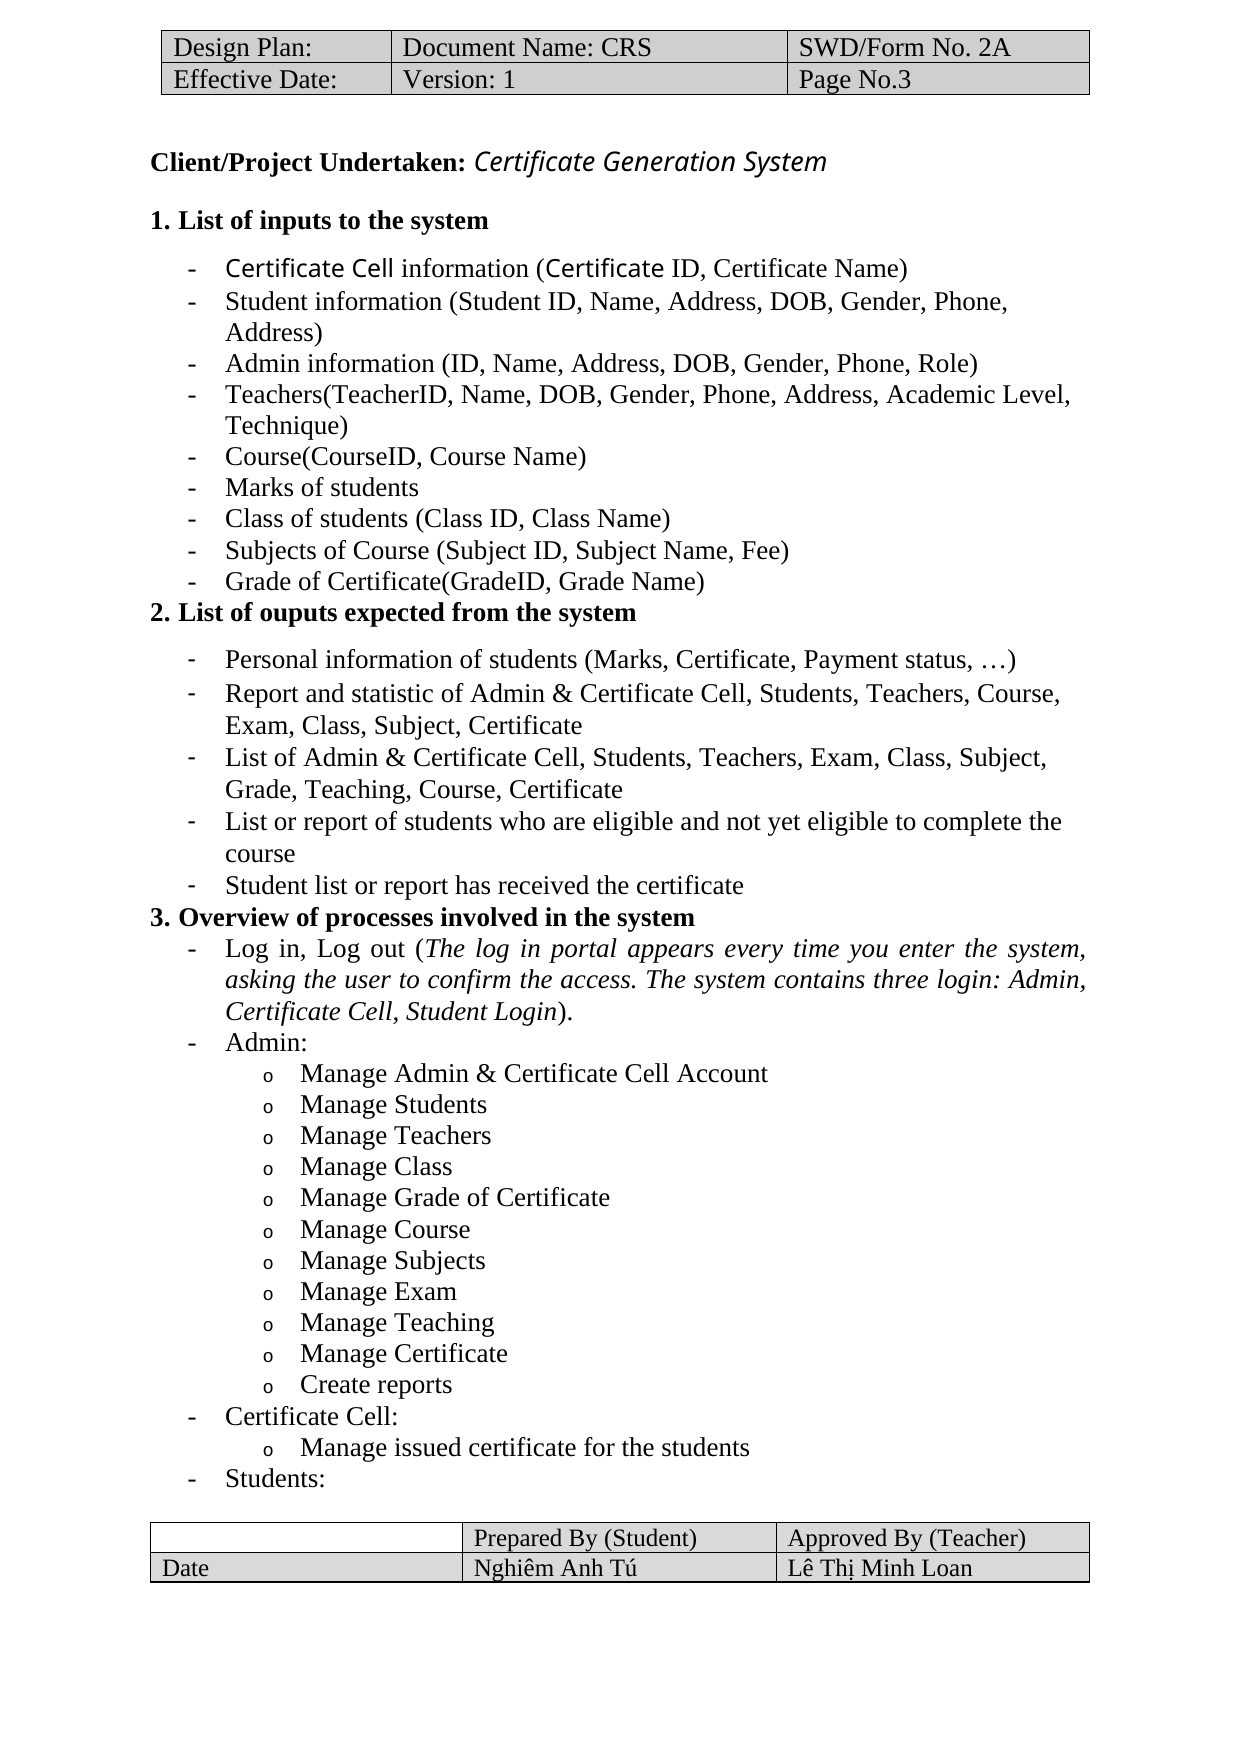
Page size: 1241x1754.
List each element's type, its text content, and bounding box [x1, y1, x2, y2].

list Grade of Certificate(GradeID, Grade Name) [187, 565, 1090, 596]
list Manage Exam [262, 1275, 1090, 1306]
list Manage Students [262, 1088, 1090, 1119]
list Subjects of Course (Subject ID, Subject Name, Fee) [187, 534, 1090, 565]
list Teachers(TeacherID, Name, DOB, Gender, Phone, Address, Academic Level, Technique) [187, 378, 1090, 440]
list Students: [187, 1462, 1090, 1493]
list Manage Course [262, 1213, 1090, 1244]
list Personal information of students (Marks, Certificate, Payment status, …) [187, 643, 1090, 676]
list Course(CourseID, Course Name) [187, 440, 1090, 471]
list Manage Admin & Certificate Cell Account [262, 1057, 1090, 1088]
list List or report of students who are eligible and not yet eligible to complete the course [187, 804, 1090, 868]
list Student information (Student ID, Name, Address, DOB, Gender, Phone, Address) [187, 284, 1090, 347]
list Certificate Cell: [187, 1399, 1090, 1431]
list Log in, Log out (The log in portal appears every time you enter the system, asking the user to confirm the access. The system contains three login: Admin, Certificate Cell, Student Login). [187, 932, 1090, 1026]
list Manage Teachers [262, 1119, 1090, 1150]
list Create reports [262, 1368, 1090, 1399]
list List of Admin & Certificate Cell, Students, Teachers, Exam, Class, Subject, Grade, Teaching, Course, Certificate [187, 740, 1090, 804]
list Marks of students [187, 471, 1090, 503]
list Certificate Cell information (Certificate ID, Certificate Name) [187, 251, 1090, 284]
list Class of students (Class ID, Class Name) [187, 503, 1090, 534]
list Manage Class [262, 1150, 1090, 1182]
list Manage issued certificate for the students [262, 1431, 1090, 1462]
list Admin information (ID, Name, Address, DOB, Gender, Phone, Role) [187, 347, 1090, 378]
list List of inputs to the system [150, 204, 1090, 235]
list Admin: [187, 1026, 1090, 1057]
list Manage Teaching [262, 1306, 1090, 1337]
list Overview of processes involved in the system [150, 901, 1090, 932]
list Report and statistic of Admin & Certificate Cell, Students, Teachers, Course, Exam, Class, Subject, Certificate [187, 676, 1090, 740]
list Manage Certificate [262, 1337, 1090, 1368]
text Client/Project Undertaken: Certificate Generation System [150, 142, 1090, 179]
list List of ouputs expected from the system [150, 596, 1090, 627]
list Manage Subjects [262, 1244, 1090, 1275]
list Manage Grade of Certificate [262, 1182, 1090, 1213]
list Student list or report has received the certificate [187, 868, 1090, 901]
